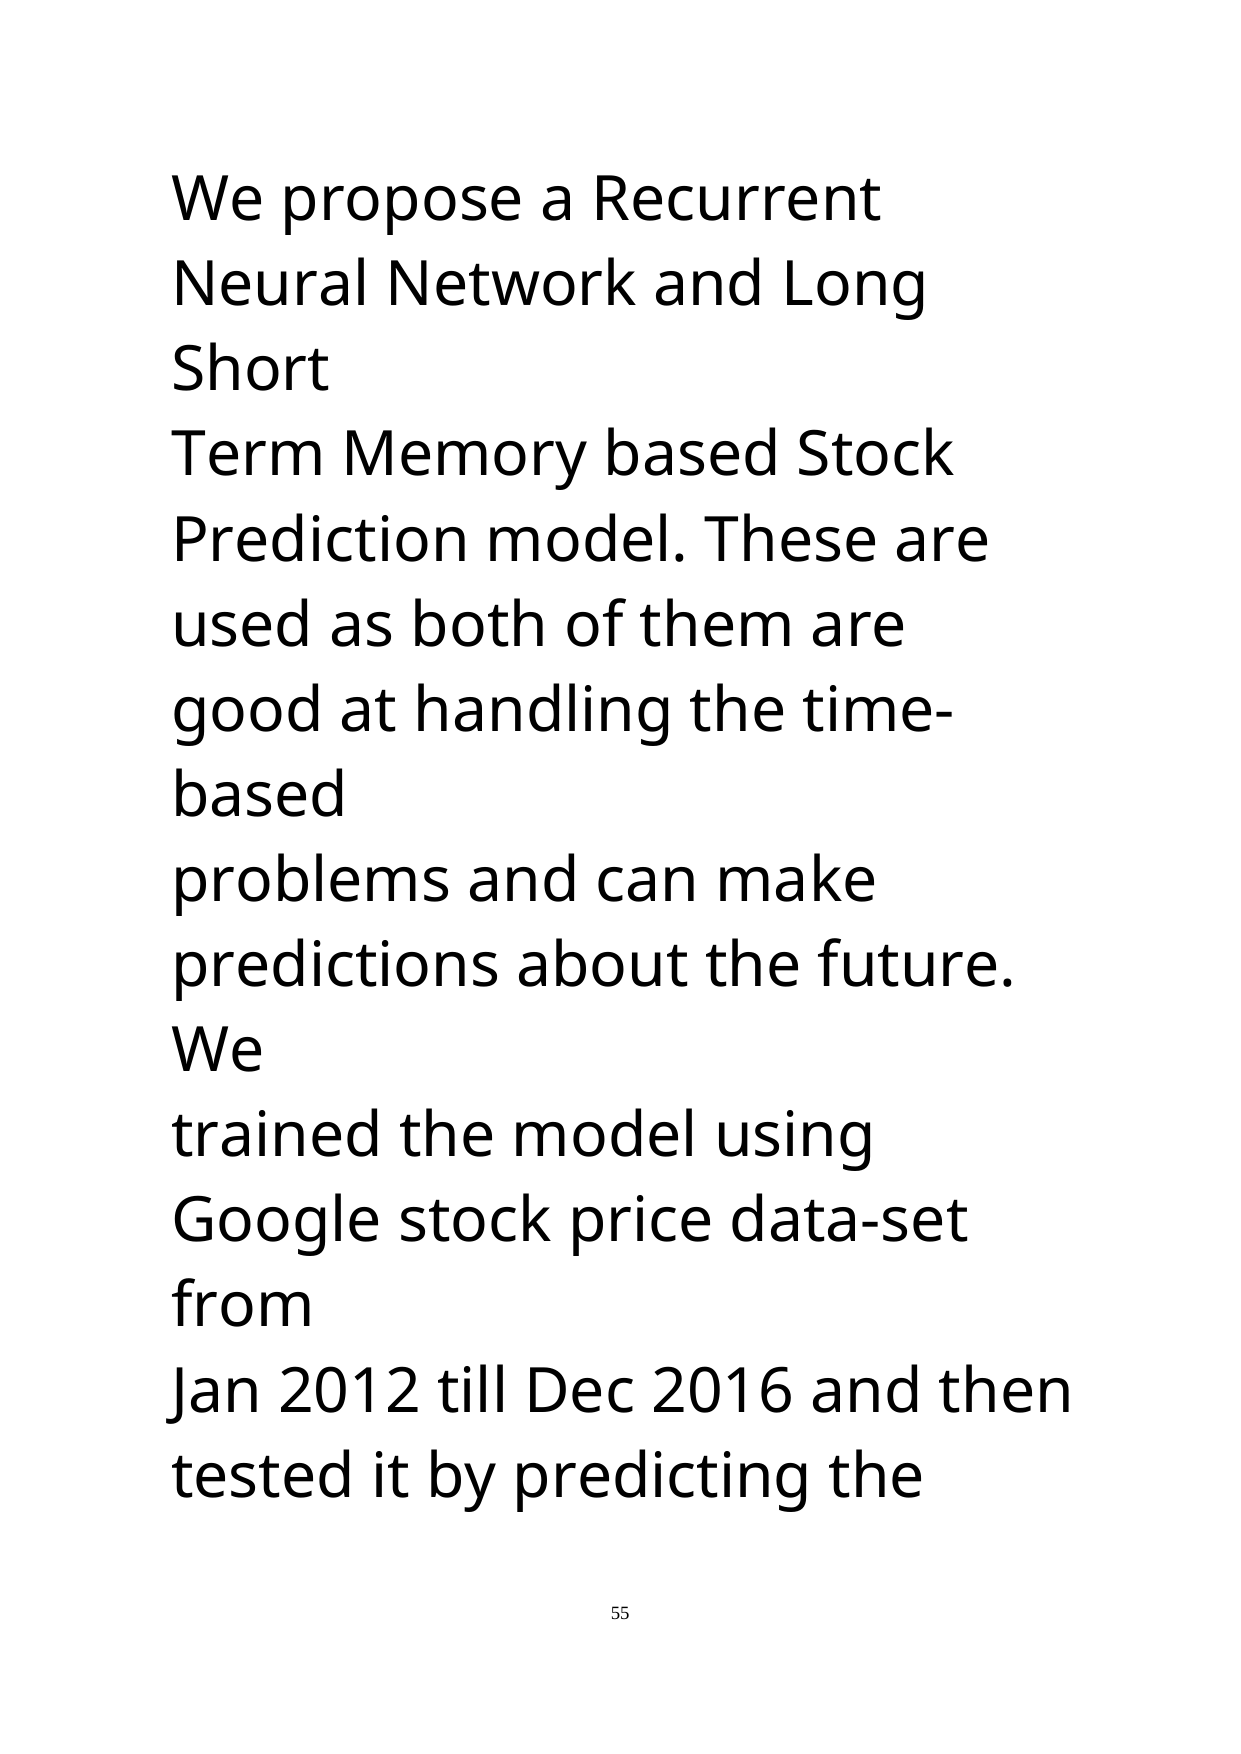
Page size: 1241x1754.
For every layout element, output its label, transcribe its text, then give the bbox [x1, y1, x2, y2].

text trained the model using Google stock price data-set from [171, 1090, 1075, 1345]
text problems and can make predictions about the future. We [171, 834, 1075, 1090]
text Term Memory based Stock Prediction model. These are [171, 409, 1075, 579]
text We propose a Recurrent Neural Network and Long Short [171, 154, 1075, 409]
text Jan 2012 till Dec 2016 and then tested it by predicting the [171, 1345, 1075, 1515]
text used as both of them are good at handling the time-based [171, 579, 1075, 834]
